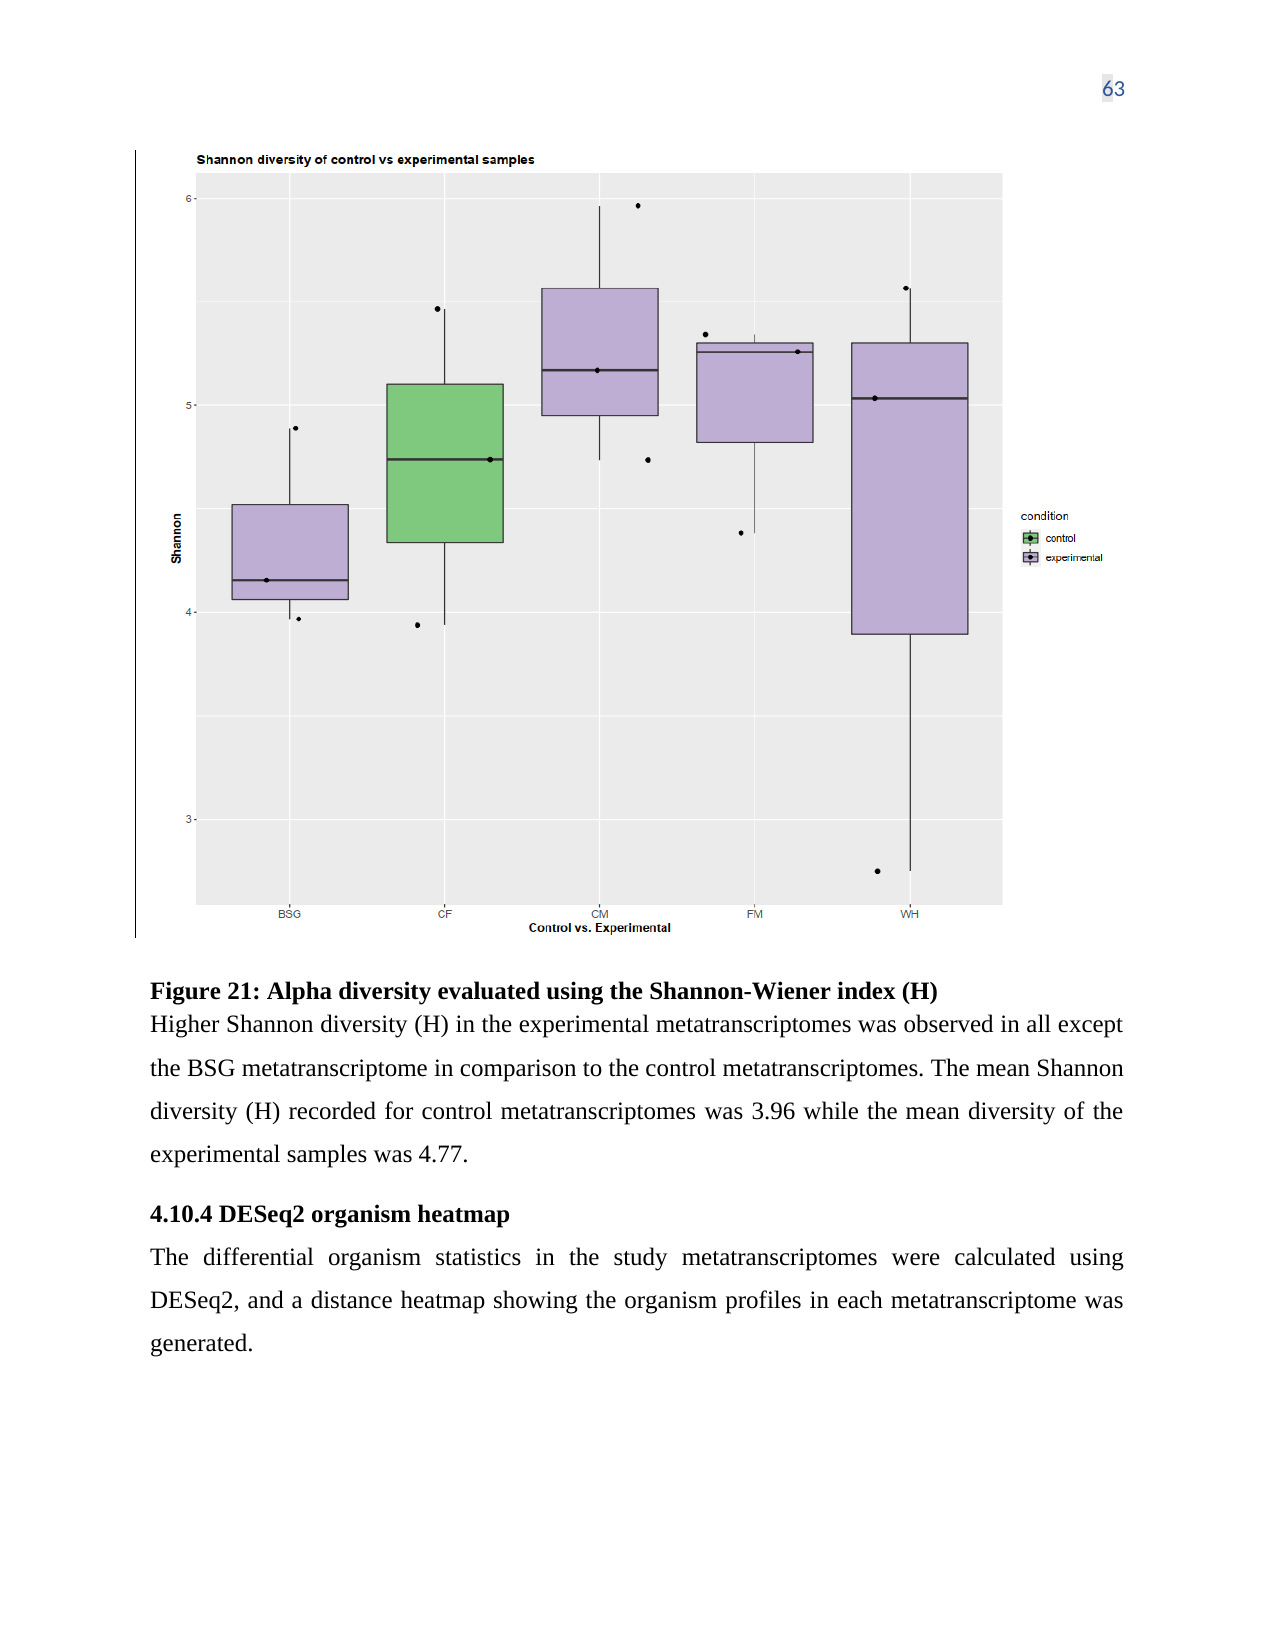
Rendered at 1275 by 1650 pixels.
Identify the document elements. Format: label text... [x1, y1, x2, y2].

text The differential organism statistics in the study metatranscriptomes were calculated using DESeq2, and a distance heatmap showing the organism profiles in each metatranscriptome was generated. [150, 1242, 1125, 1357]
subtitle 4.10.4 DESeq2 organism heatmap [150, 1199, 1125, 1227]
picture [168, 150, 1107, 938]
text Higher Shannon diversity (H) in the experimental metatranscriptomes was observed in all except the BSG metatranscriptome in comparison to the control metatranscriptomes. The mean Shannon diversity (H) recorded for control metatranscriptomes was 3.96 while the mean diversity of the experimental samples was 4.77. [150, 1009, 1125, 1168]
text Figure 21: Alpha diversity evaluated using the Shannon-Wiener index (H) [150, 976, 1125, 1005]
